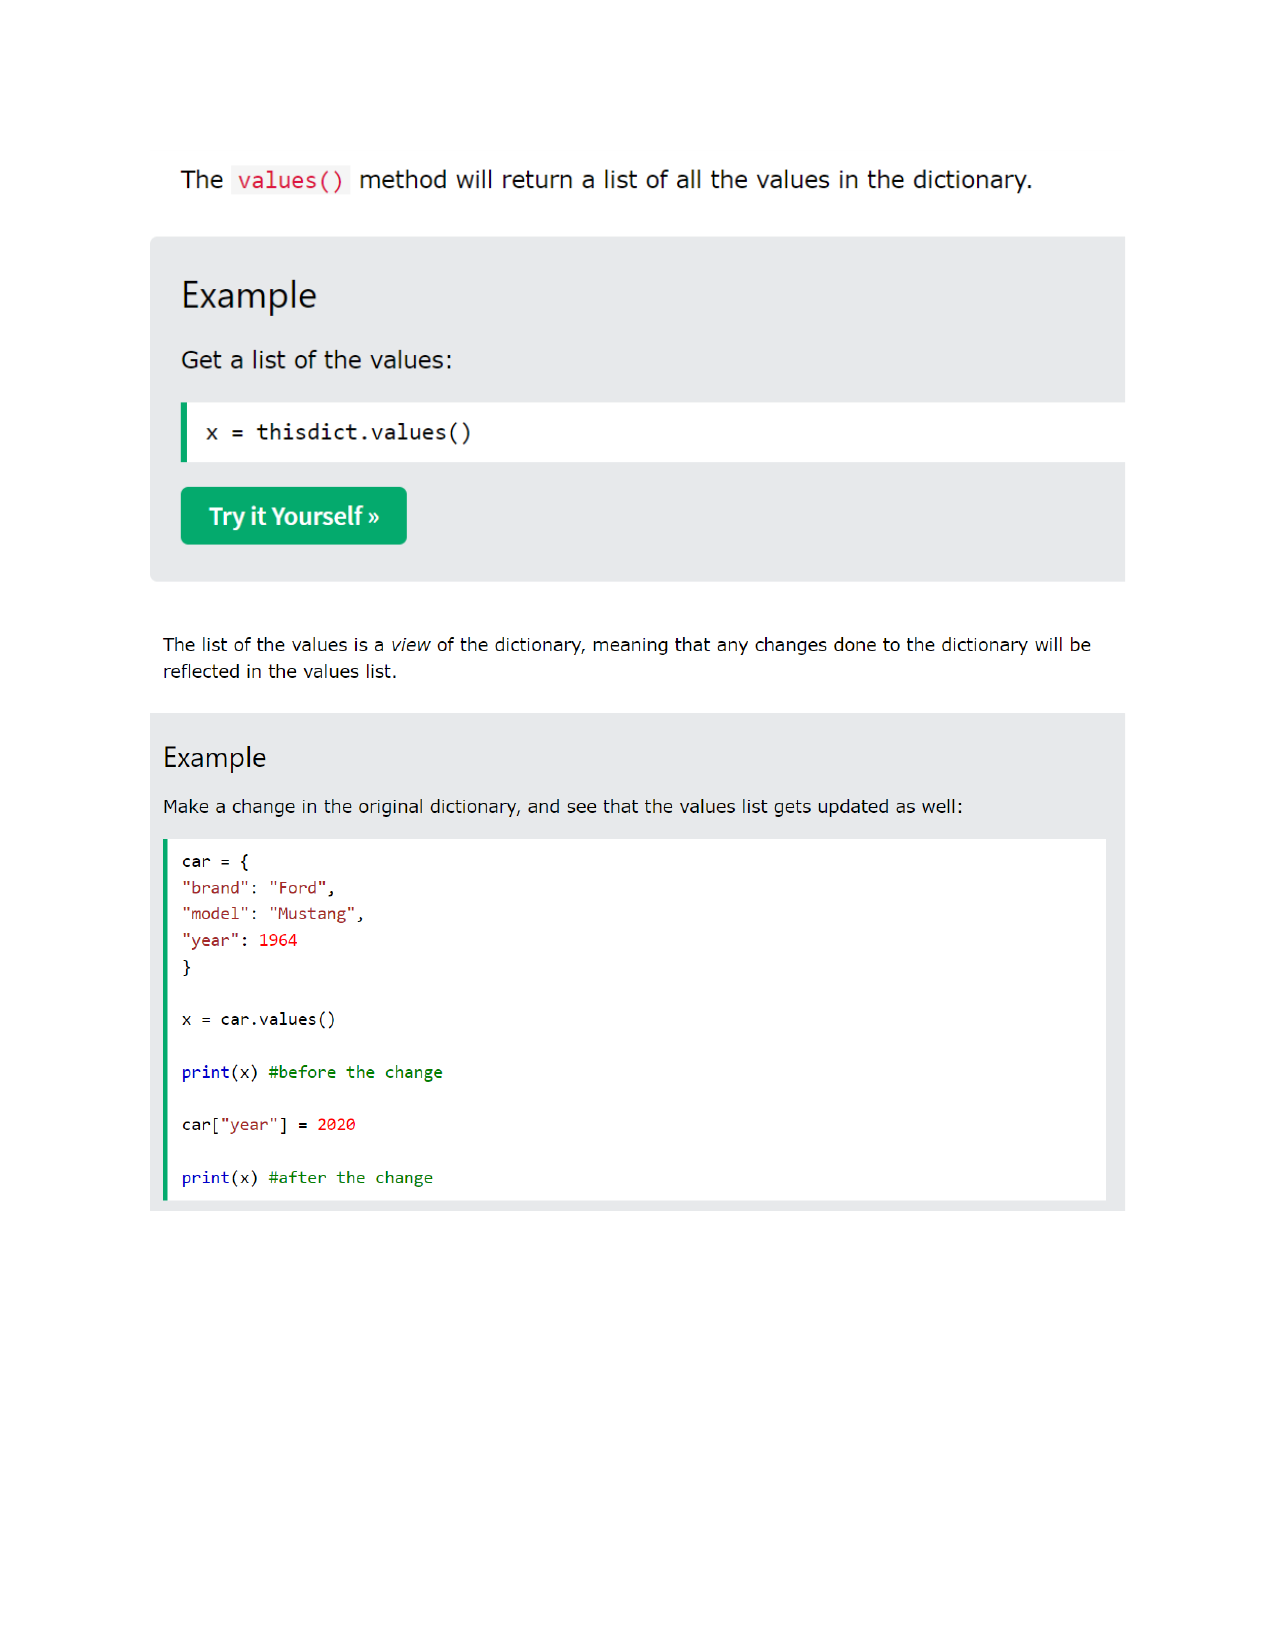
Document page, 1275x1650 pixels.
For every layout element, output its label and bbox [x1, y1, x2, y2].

picture [150, 150, 1125, 593]
picture [150, 611, 1125, 1211]
